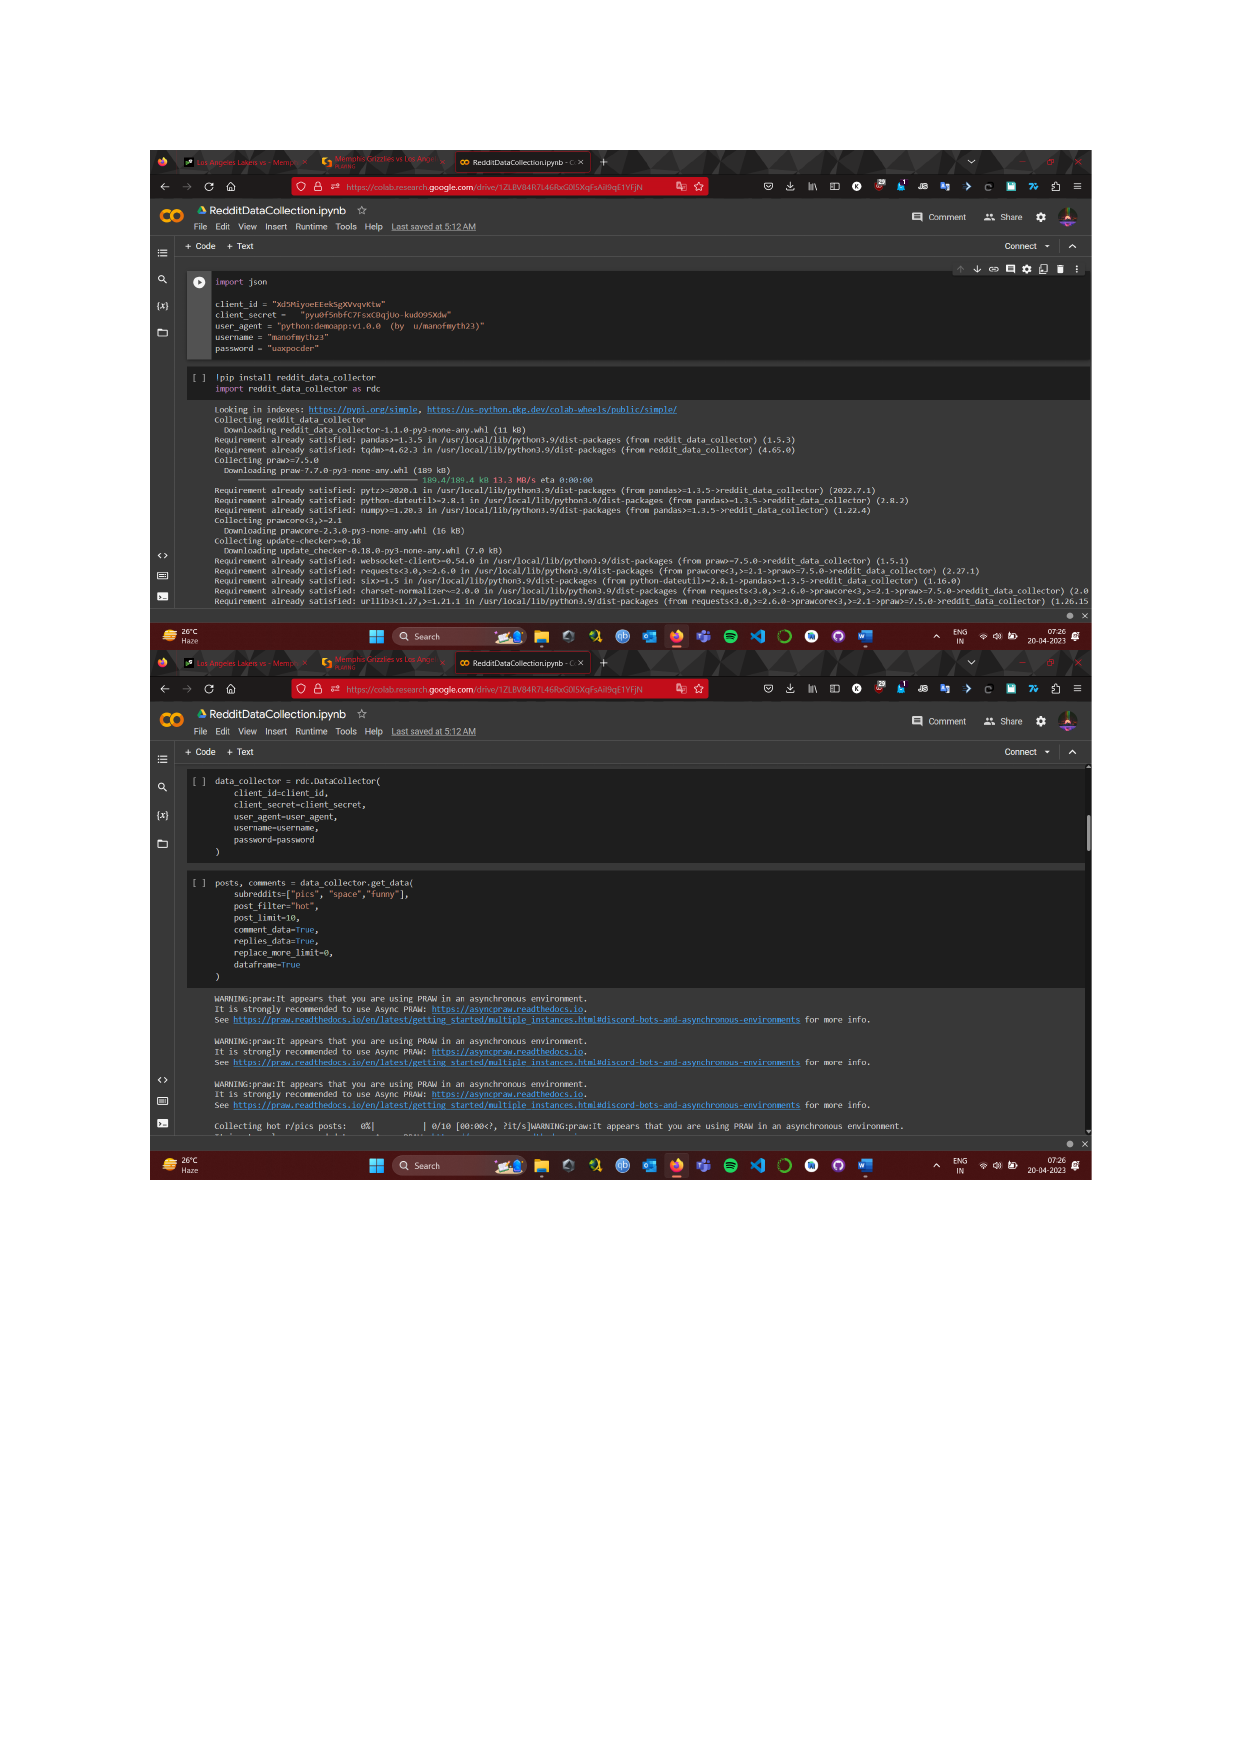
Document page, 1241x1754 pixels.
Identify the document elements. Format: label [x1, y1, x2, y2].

picture [150, 150, 1092, 1180]
